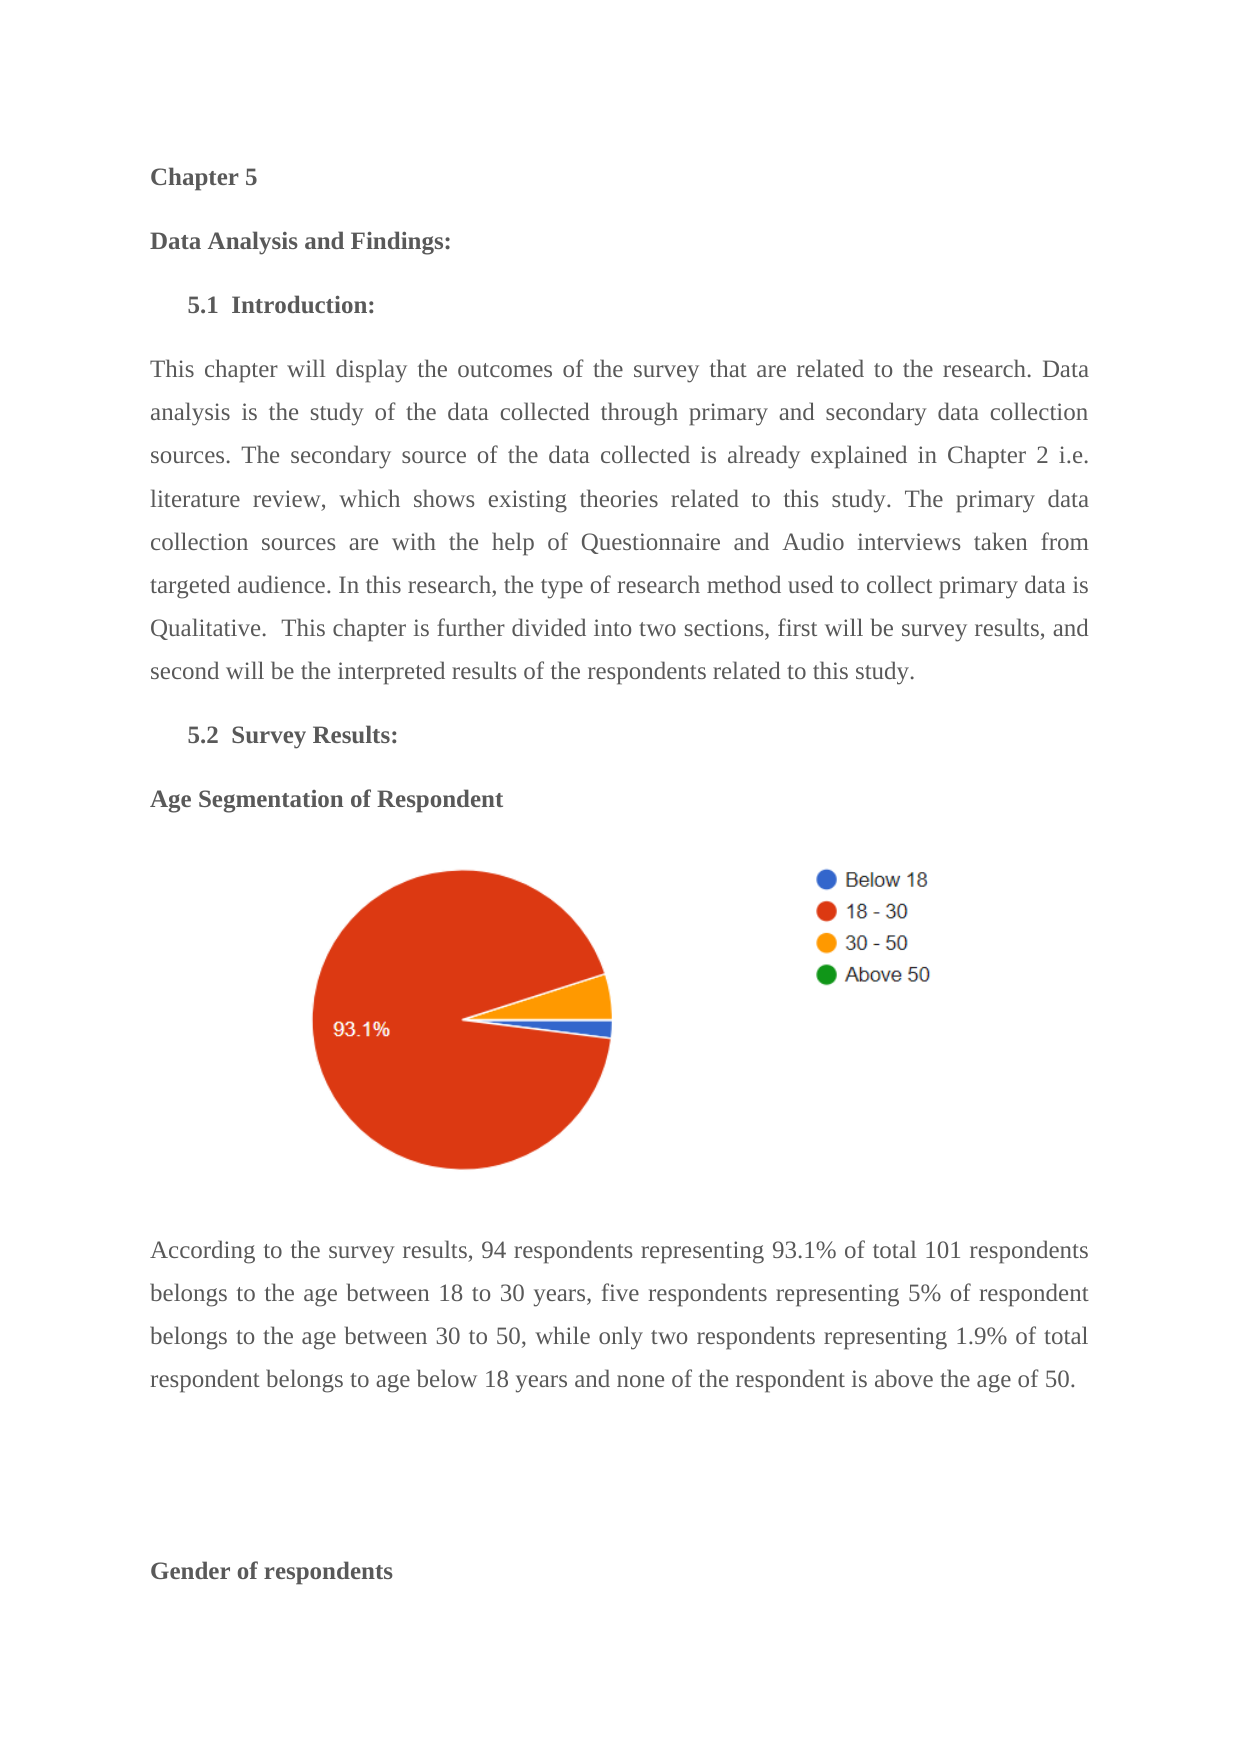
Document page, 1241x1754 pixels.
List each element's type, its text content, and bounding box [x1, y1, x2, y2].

text According to the survey results, 94 respondents representing 93.1% of total 101 respondents belongs to the age between 18 to 30 years, five respondents representing 5% of respondent belongs to the age between 30 to 50, while only two respondents representing 1.9% of total respondent belongs to age below 18 years and none of the respondent is above the age of 50. [150, 1221, 1090, 1393]
list Survey Results: [187, 720, 1090, 749]
text Age Segmentation of Respondent [150, 784, 1090, 813]
text Data Analysis and Findings: [150, 226, 1090, 255]
text This chapter will display the outcomes of the survey that are related to the research. Data analysis is the study of the data collected through primary and secondary data collection sources. The secondary source of the data collected is already explained in Chapter 2 i.e. literature review, which shows existing theories related to this study. The primary data collection sources are with the help of Questionnaire and Audio interviews taken from targeted audience. In this research, the type of research method used to collect primary data is Qualitative. This chapter is further divided into two sections, first will be survey results, and second will be the interpreted results of the respondents related to this study. [150, 354, 1090, 685]
picture [150, 848, 1090, 1221]
text Gender of respondents [150, 1556, 1090, 1585]
list Introduction: [187, 290, 1090, 319]
text Chapter 5 [150, 162, 1090, 191]
